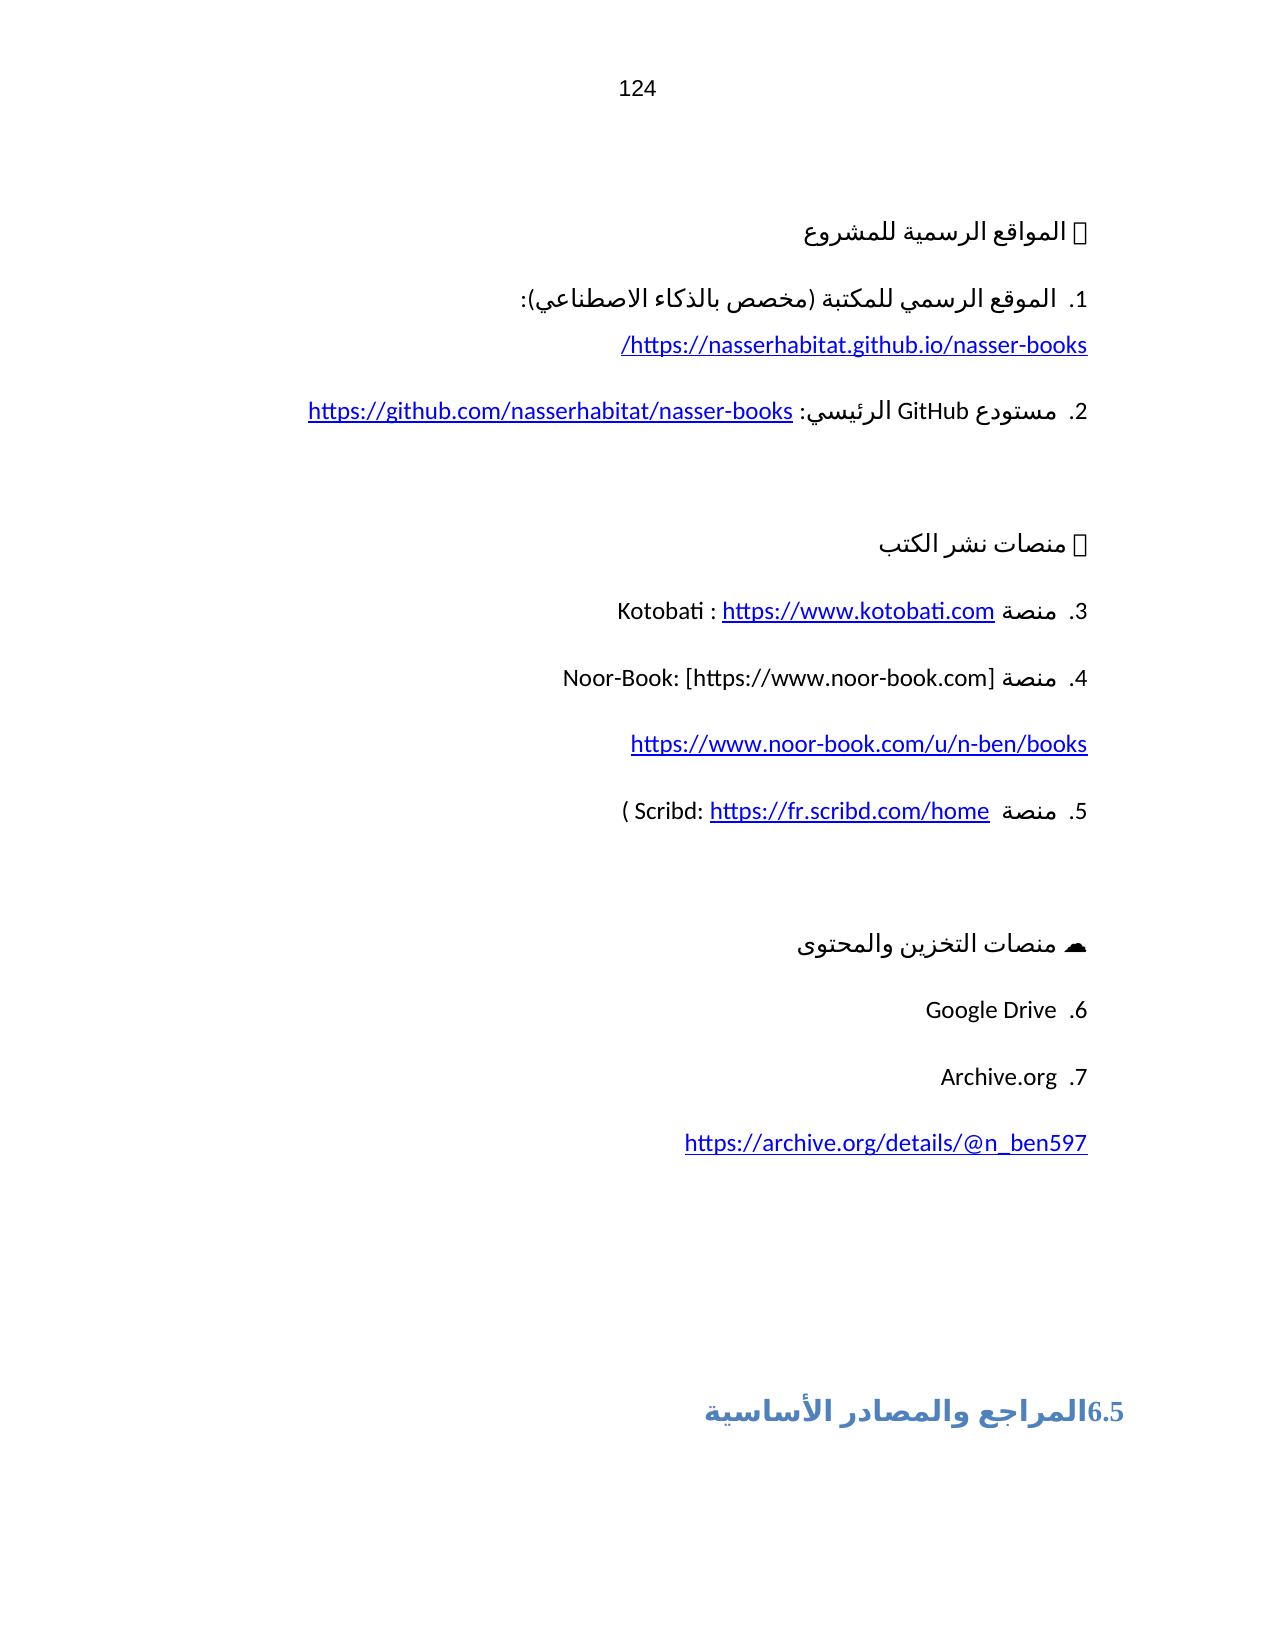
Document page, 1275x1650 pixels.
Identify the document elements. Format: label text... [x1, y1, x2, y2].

text 3. منصة Kotobati : https://www.kotobati.com [187, 595, 1087, 626]
text 7. Archive.org [187, 1061, 1087, 1092]
text https://archive.org/details/@n_ben597 [187, 1128, 1087, 1158]
text 5. منصة Scribd: https://fr.scribd.com/home ) [187, 795, 1087, 825]
text 6. Google Drive [187, 994, 1087, 1025]
text ☁️ منصات التخزين والمحتوى [187, 928, 1087, 958]
subtitle المراجع والمصادر الأساسية [187, 1394, 1087, 1427]
text 4. منصة Noor-Book: [https://www.noor-book.com] [187, 662, 1087, 692]
text 🏠 المواقع الرسمية للمشروع [187, 217, 1087, 247]
text 1. الموقع الرسمي للمكتبة (مخصص بالذكاء الاصطناعي): https://nasserhabitat.github.io/nasser-books/ [187, 283, 1087, 359]
text 2. مستودع GitHub الرئيسي: https://github.com/nasserhabitat/nasser-books [187, 395, 1087, 426]
text https://www.noor-book.com/u/n-ben/books [187, 728, 1087, 759]
text 📚 منصات نشر الكتب [187, 528, 1087, 559]
